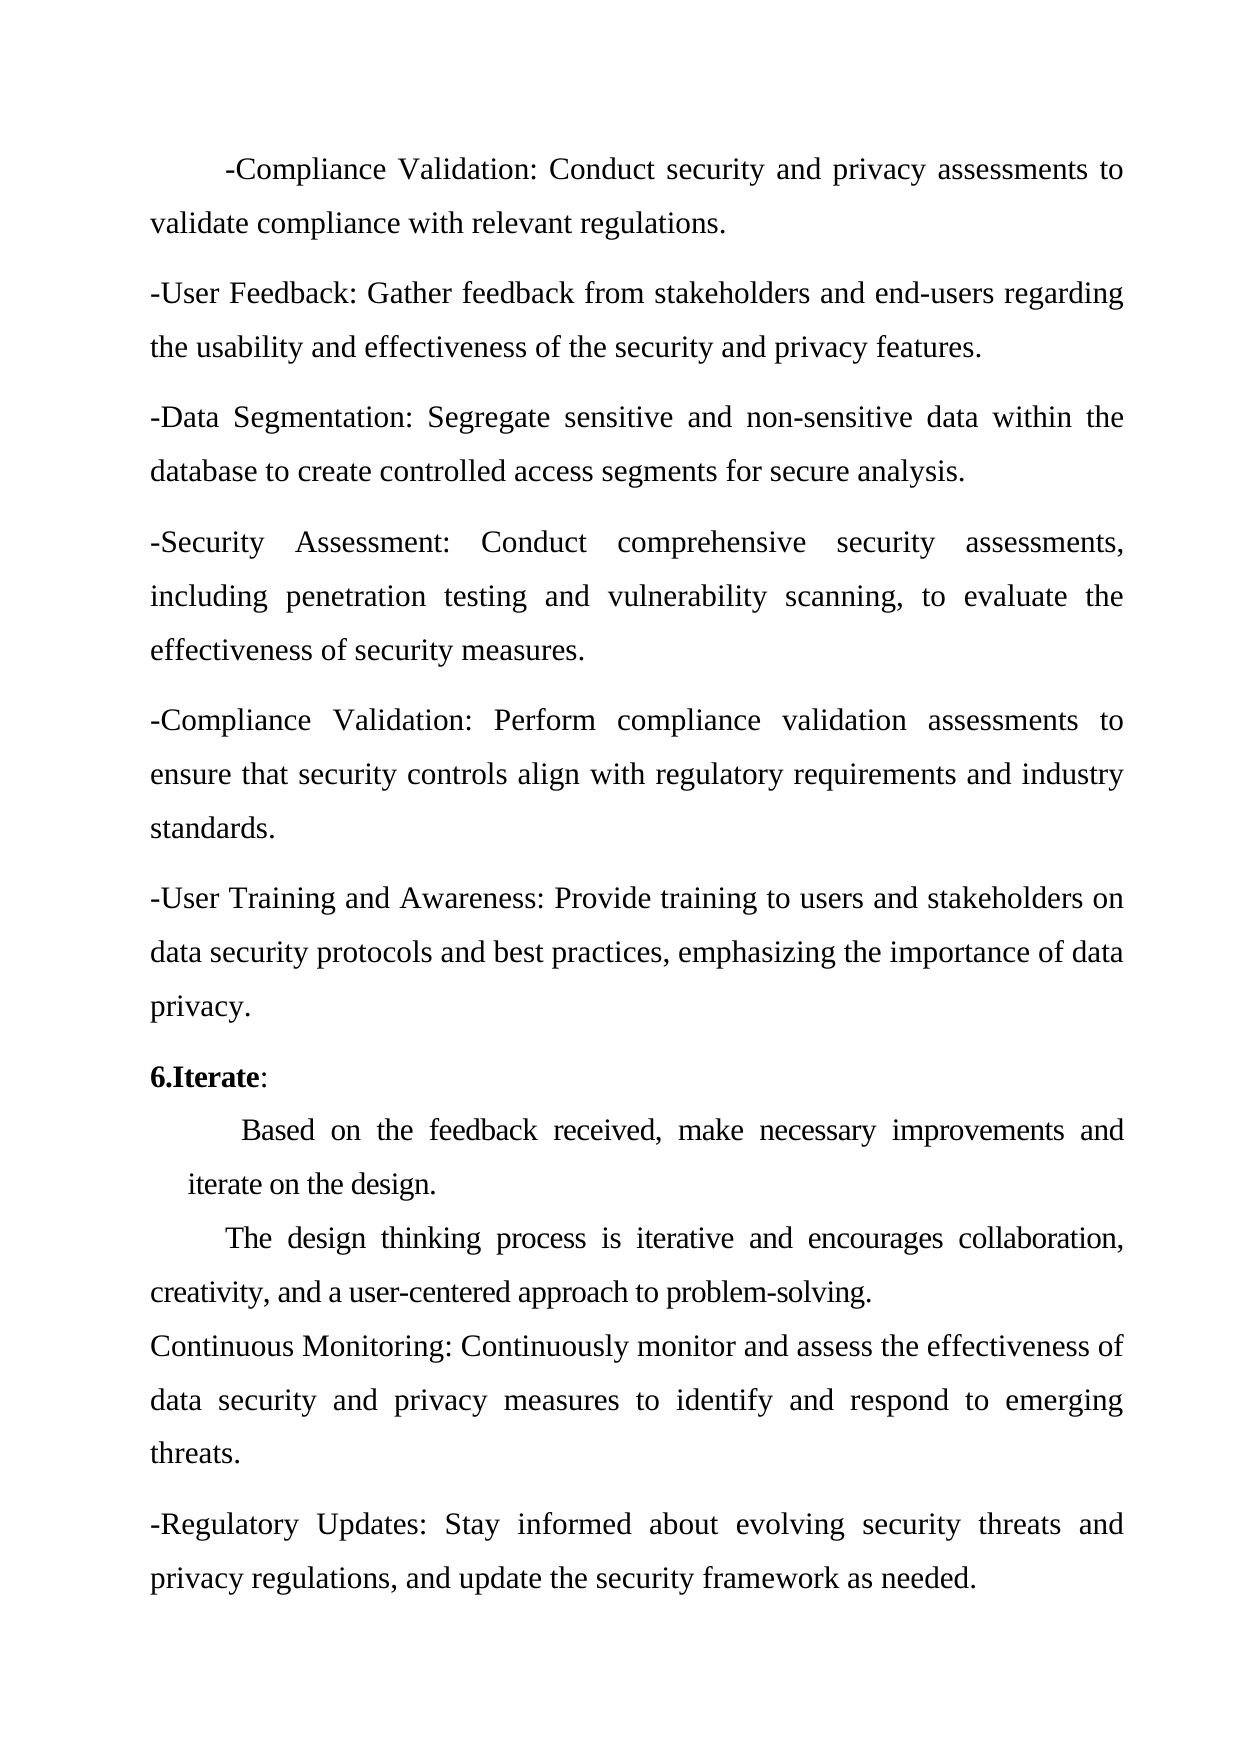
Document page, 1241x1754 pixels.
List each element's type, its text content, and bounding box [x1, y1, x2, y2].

text The design thinking process is iterative and encourages collaboration, creativity, and a user-centered approach to problem-solving. [150, 1219, 1125, 1309]
text -User Training and Awareness: Provide training to users and stakeholders on data security protocols and best practices, emphasizing the importance of data privacy. [150, 879, 1125, 1023]
text Based on the feedback received, make necessary improvements and iterate on the design. [187, 1112, 1125, 1201]
text -Compliance Validation: Conduct security and privacy assessments to validate compliance with relevant regulations. [150, 150, 1125, 240]
text -Data Segmentation: Segregate sensitive and non-sensitive data within the database to create controlled access segments for secure analysis. [150, 399, 1125, 488]
text -Compliance Validation: Perform compliance validation assessments to ensure that security controls align with regulatory requirements and industry standards. [150, 701, 1125, 845]
text 6.Iterate: [150, 1058, 1125, 1094]
text Continuous Monitoring: Continuously monitor and assess the effectiveness of data security and privacy measures to identify and respond to emerging threats. [150, 1327, 1125, 1471]
text -Security Assessment: Conduct comprehensive security assessments, including penetration testing and vulnerability scanning, to evaluate the effectiveness of security measures. [150, 523, 1125, 667]
text -User Feedback: Gather feedback from stakeholders and end-users regarding the usability and effectiveness of the security and privacy features. [150, 274, 1125, 364]
text -Regulatory Updates: Stay informed about evolving security threats and privacy regulations, and update the security framework as needed. [150, 1505, 1125, 1595]
